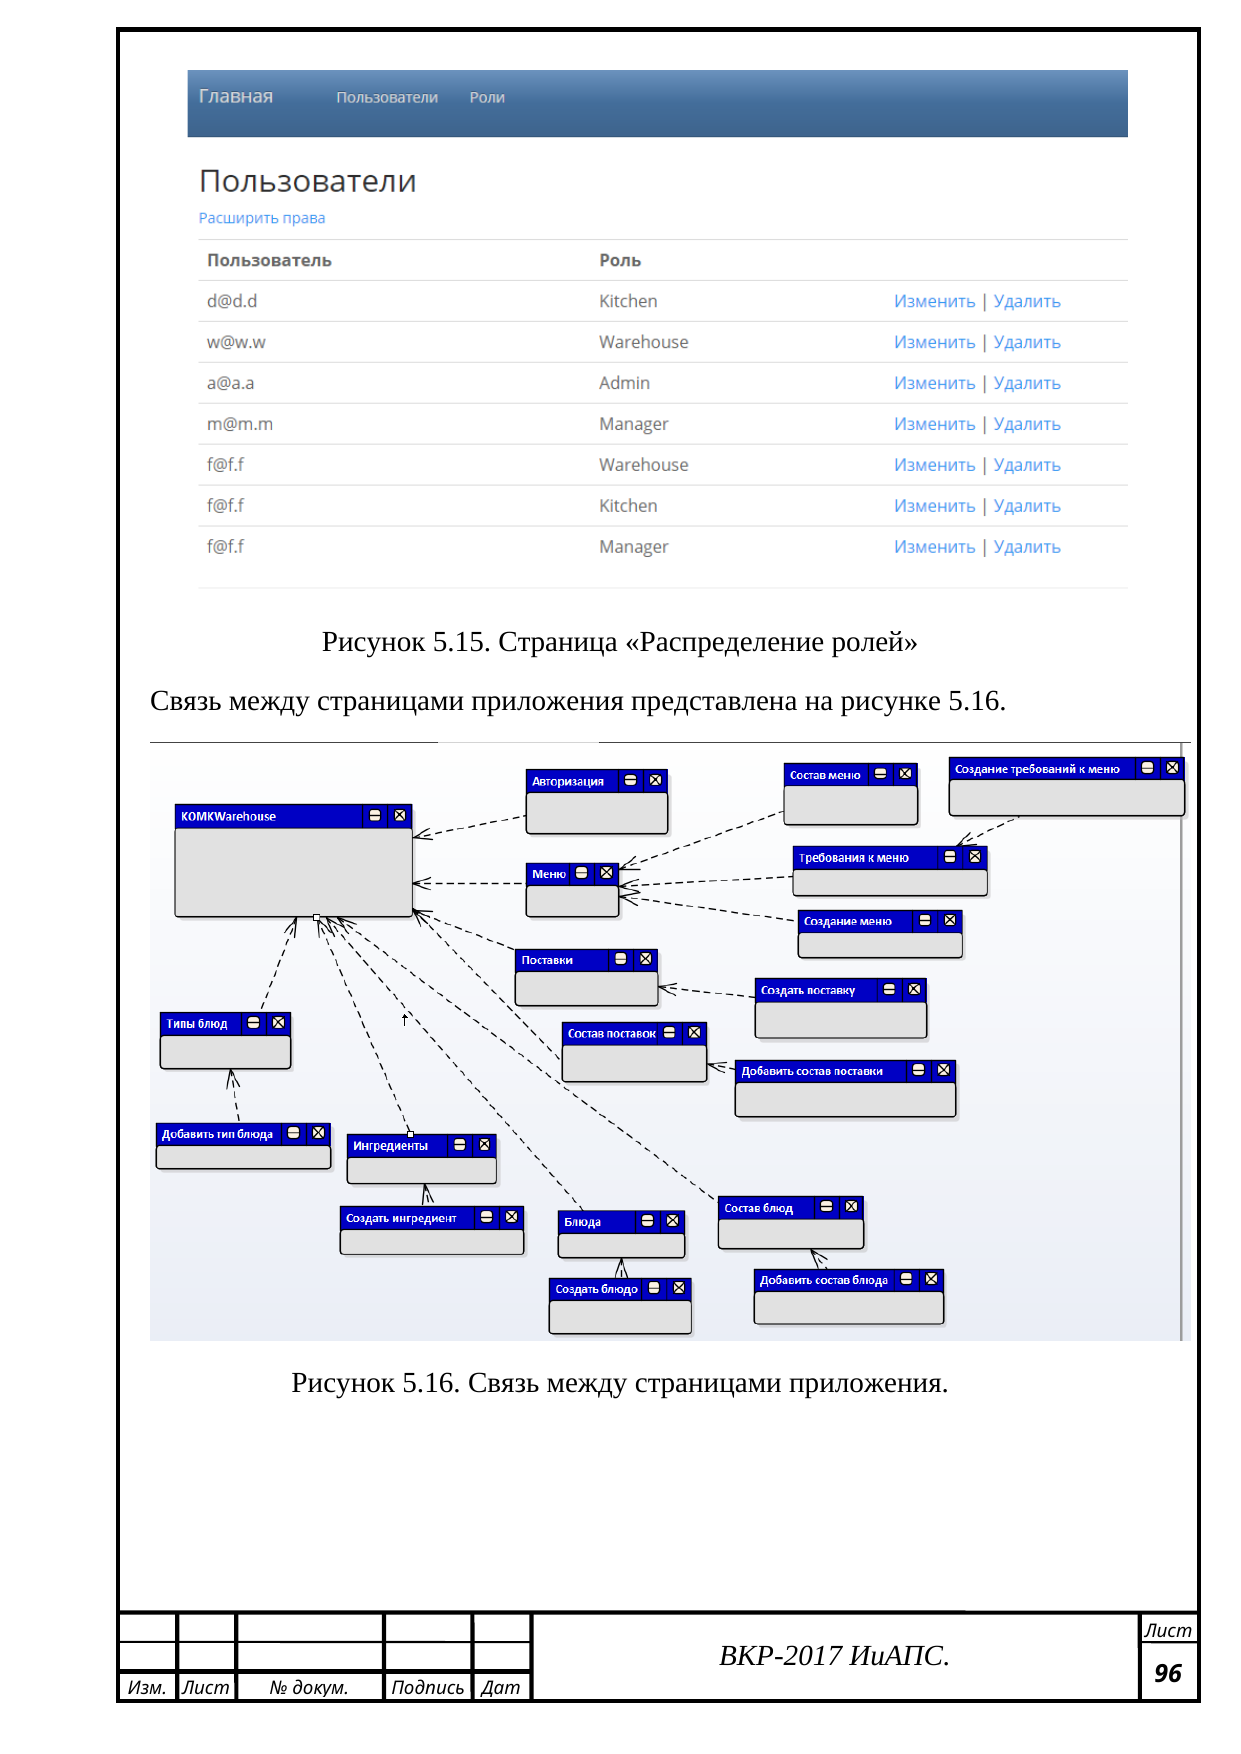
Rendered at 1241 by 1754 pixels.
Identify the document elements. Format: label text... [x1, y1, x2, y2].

picture [187, 70, 1128, 599]
text Связь между страницами приложения представлена на рисунке 5.16. [150, 683, 1090, 717]
text Рисунок 5.15. Страница «Распределение ролей» [150, 624, 1090, 657]
text Рисунок 5.16. Связь между страницами приложения. [150, 1365, 1090, 1399]
picture [150, 742, 1191, 1341]
